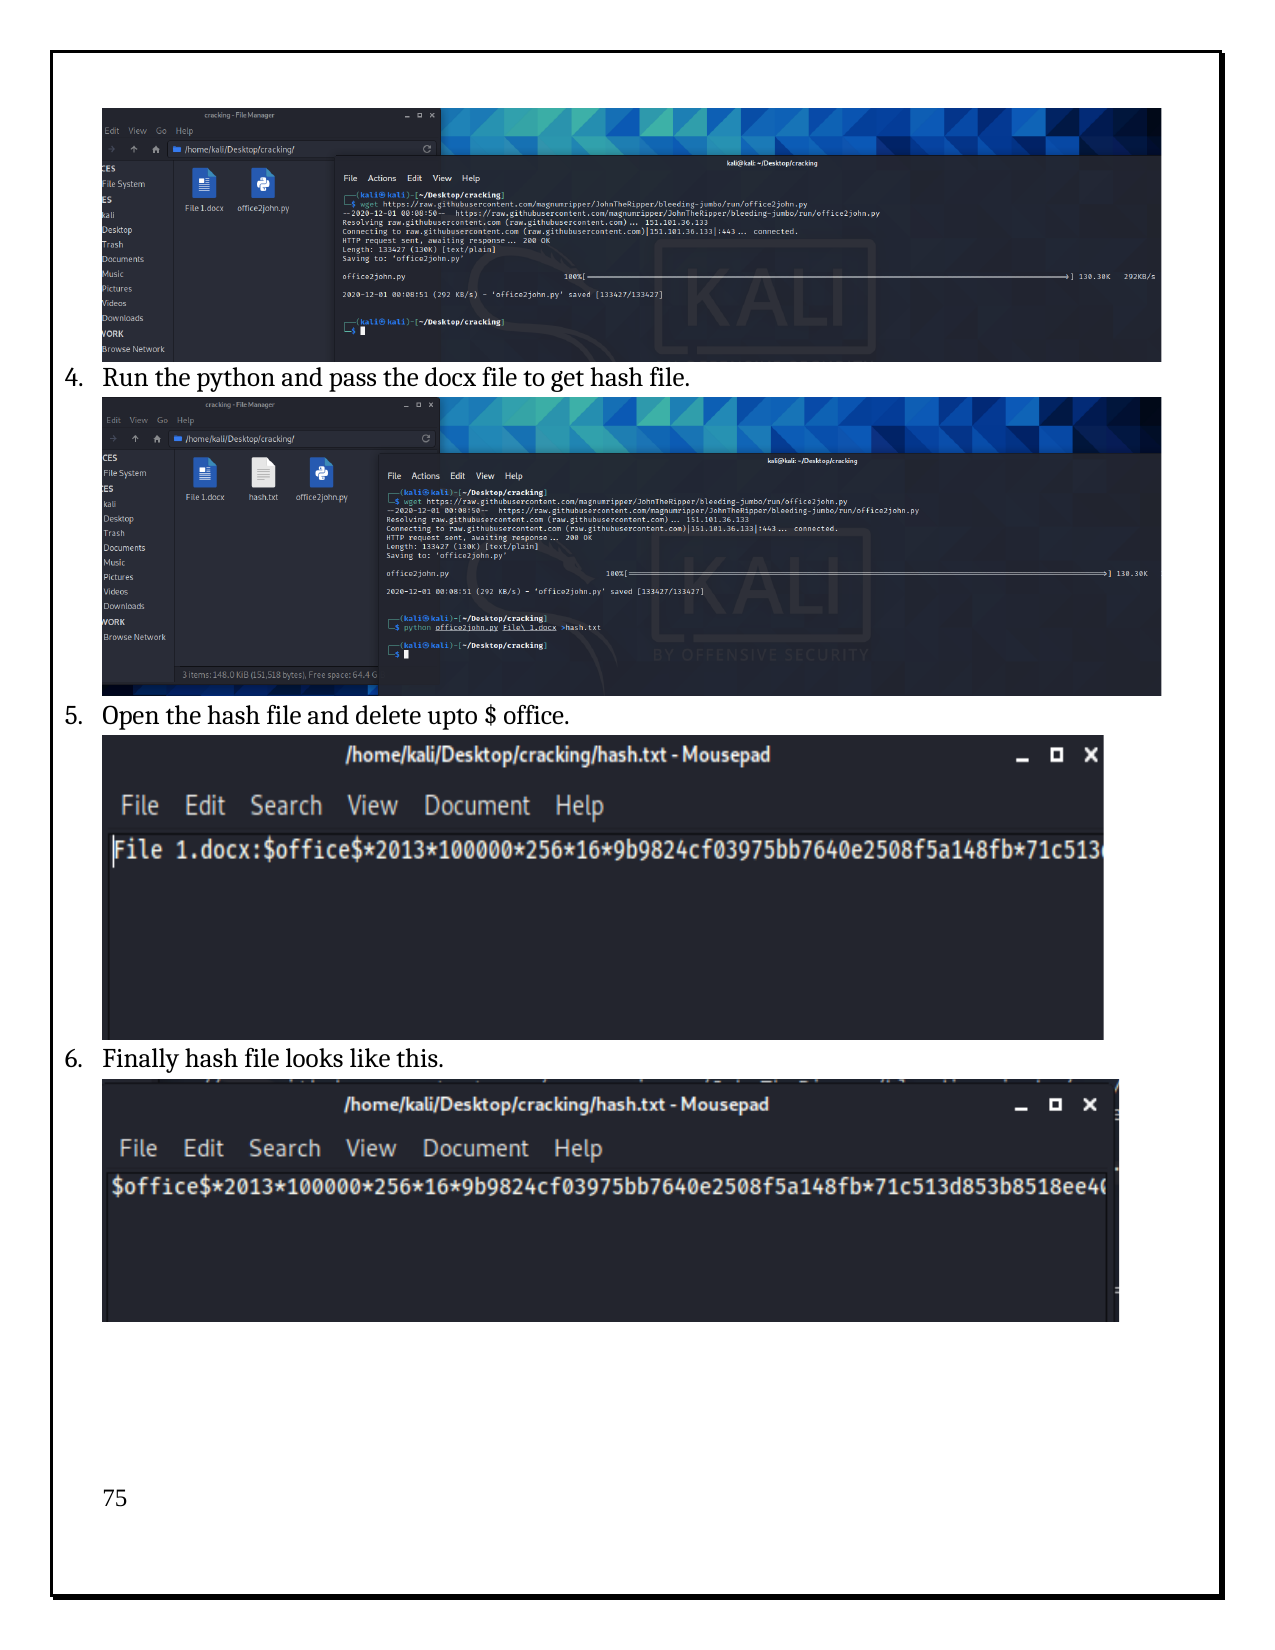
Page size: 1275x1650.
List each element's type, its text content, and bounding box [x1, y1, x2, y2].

picture [102, 108, 1162, 362]
picture [102, 1079, 1120, 1322]
list Finally hash file looks like this. [64, 1043, 1205, 1074]
picture [102, 397, 1162, 696]
picture [102, 735, 1104, 1040]
